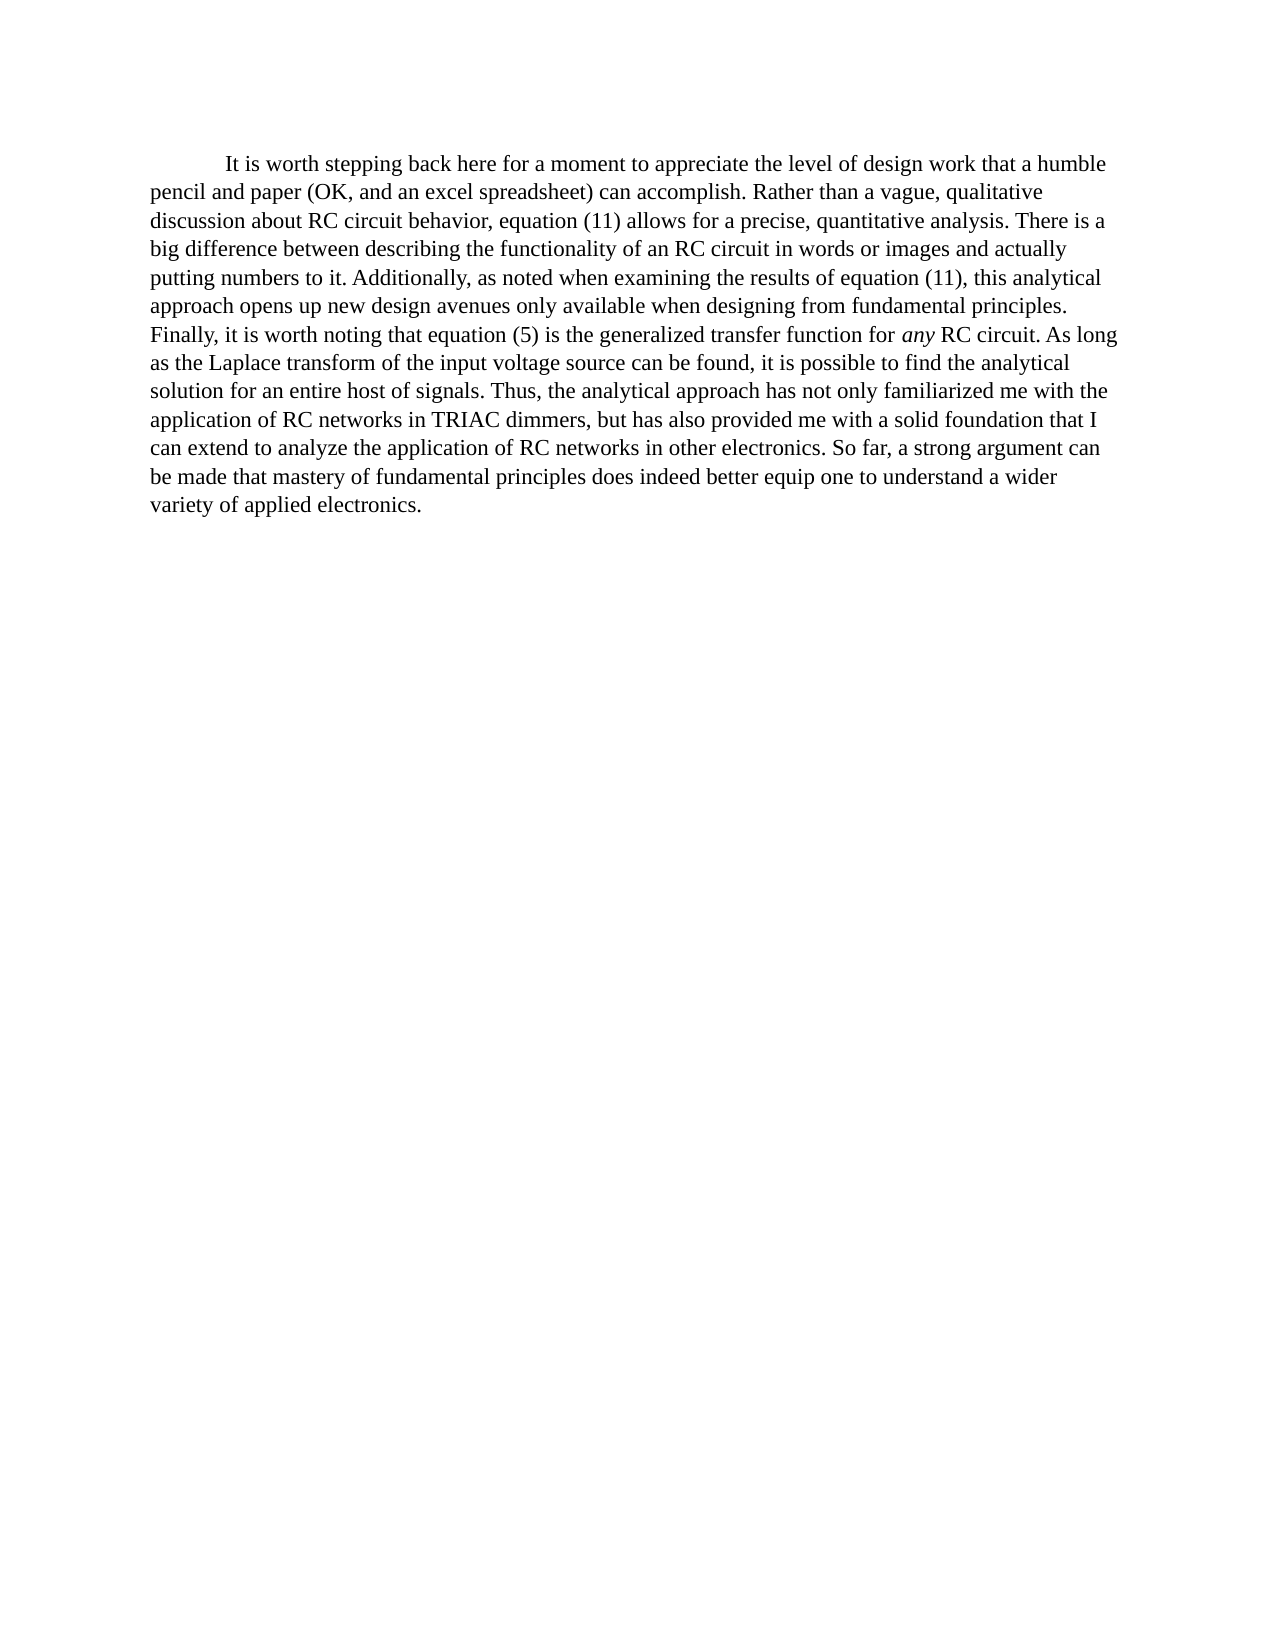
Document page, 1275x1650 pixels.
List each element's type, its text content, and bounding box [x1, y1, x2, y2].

text It is worth stepping back here for a moment to appreciate the level of design work that a humble pencil and paper (OK, and an excel spreadsheet) can accomplish. Rather than a vague, qualitative discussion about RC circuit behavior, equation (11) allows for a precise, quantitative analysis. There is a big difference between describing the functionality of an RC circuit in words or images and actually putting numbers to it. Additionally, as noted when examining the results of equation (11), this analytical approach opens up new design avenues only available when designing from fundamental principles. Finally, it is worth noting that equation (5) is the generalized transfer function for any RC circuit. As long as the Laplace transform of the input voltage source can be found, it is possible to find the analytical solution for an entire host of signals. Thus, the analytical approach has not only familiarized me with the application of RC networks in TRIAC dimmers, but has also provided me with a solid foundation that I can extend to analyze the application of RC networks in other electronics. So far, a strong argument can be made that mastery of fundamental principles does indeed better equip one to understand a wider variety of applied electronics. [150, 150, 1125, 518]
